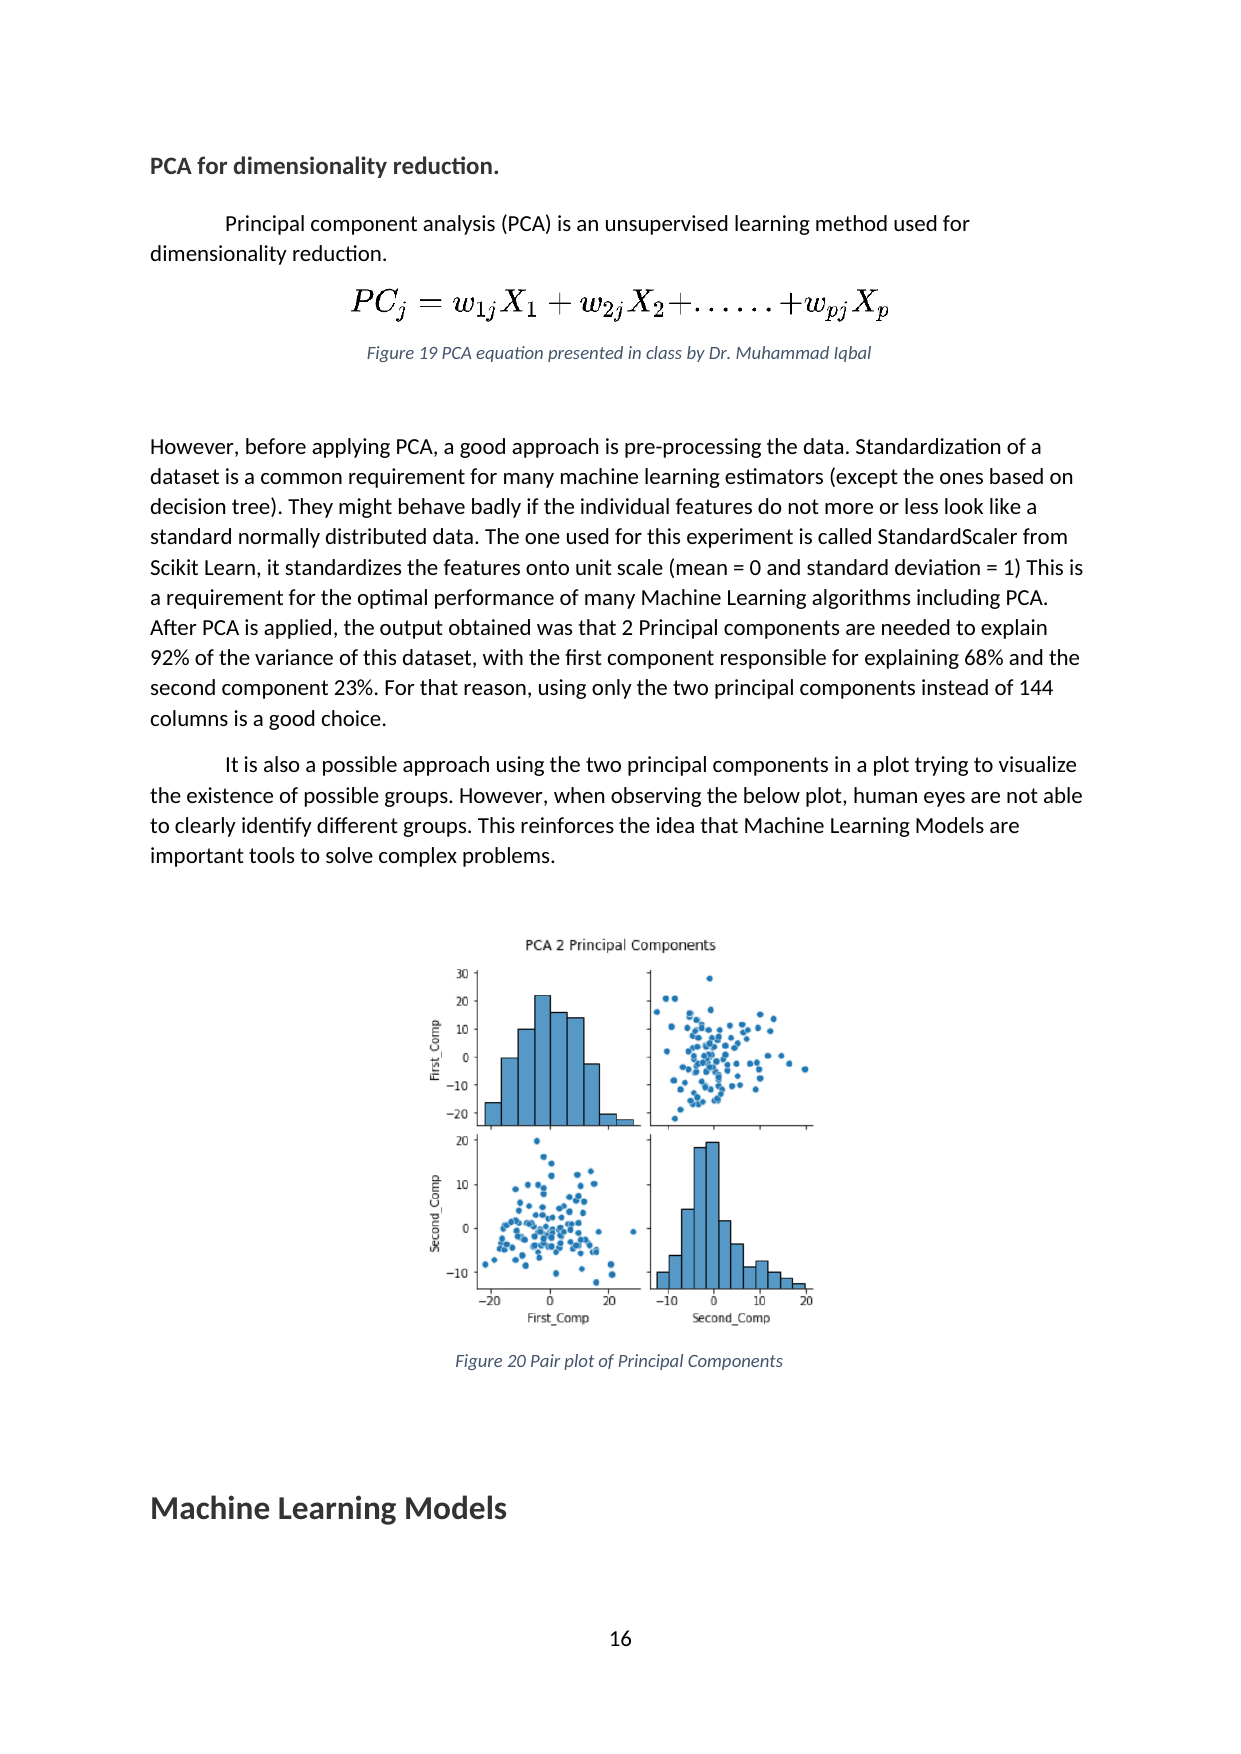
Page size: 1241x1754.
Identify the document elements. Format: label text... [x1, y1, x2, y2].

text It is also a possible approach using the two principal components in a plot trying to visualize the existence of possible groups. However, when observing the below plot, human eyes are not able to clearly identify different groups. This reinforces the idea that Machine Learning Models are important tools to solve complex problems. [150, 751, 1090, 869]
text Principal component analysis (PCA) is an unsupervised learning method used for dimensionality reduction. [150, 209, 1090, 267]
subtitle Machine Learning Models [150, 1487, 1090, 1528]
picture [415, 935, 826, 1331]
text Figure 20 Pair plot of Principal Components [150, 1349, 1090, 1372]
text However, before applying PCA, a good approach is pre-processing the data. Standardization of a dataset is a common requirement for many machine learning estimators (except the ones based on decision tree). They might behave badly if the individual features do not more or less look like a standard normally distributed data. The one used for this experiment is called StandardScaler from Scikit Learn, it standardizes the features onto unit scale (mean = 0 and standard deviation = 1) This is a requirement for the optimal performance of many Machine Learning algorithms including PCA. After PCA is applied, the output obtained was that 2 Principal components are needed to explain 92% of the variance of this dataset, with the first component responsible for explaining 68% and the second component 23%. For that reason, using only the two principal components instead of 144 columns is a good choice. [150, 432, 1090, 732]
text Figure 19 PCA equation presented in class by Dr. Muhammad Iqbal [150, 341, 1090, 364]
subtitle PCA for dimensionality reduction. [150, 150, 1090, 181]
picture [349, 286, 891, 323]
